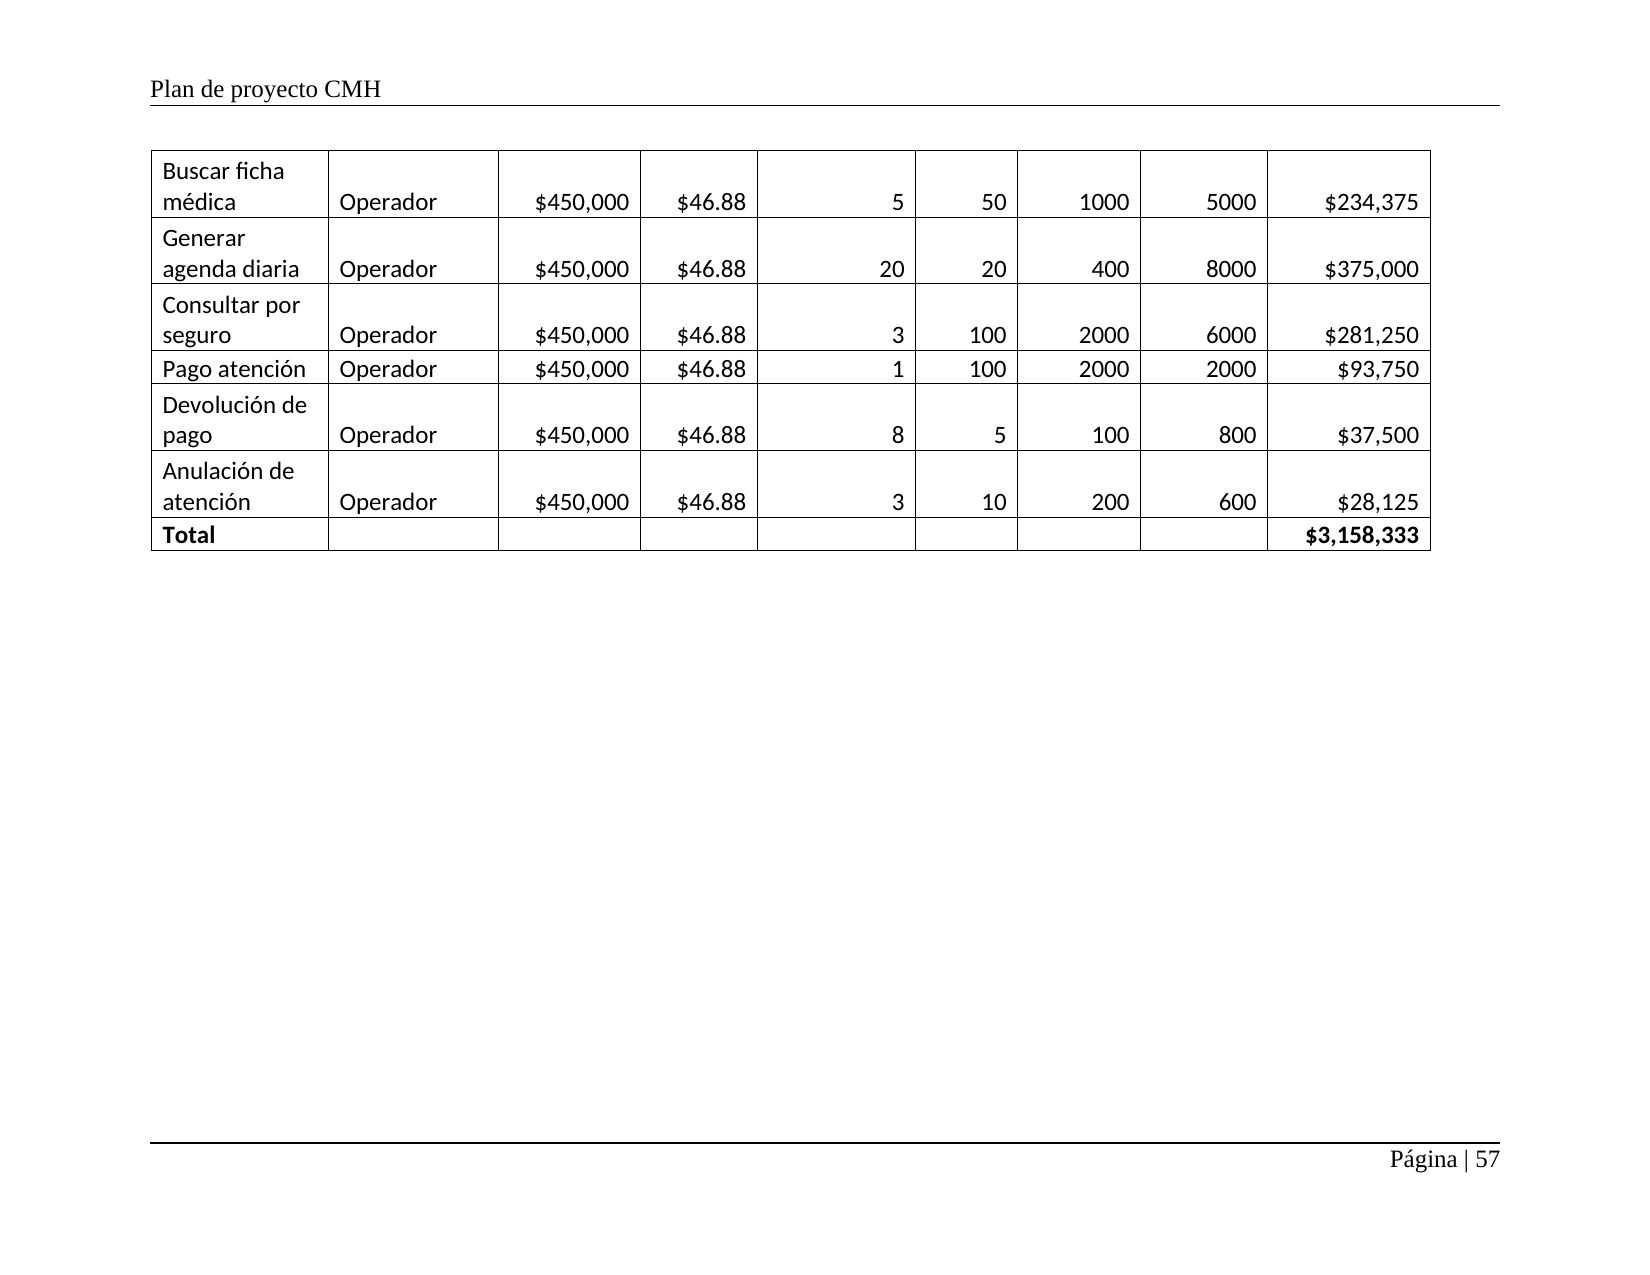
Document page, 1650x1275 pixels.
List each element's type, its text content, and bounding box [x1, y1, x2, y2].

table_cell $46.88 [641, 384, 757, 450]
table_cell Operador [329, 351, 498, 383]
table_cell Operador [329, 384, 498, 450]
table_cell 5000 [1141, 151, 1267, 217]
table_cell Operador [329, 151, 498, 217]
table_cell Operador [329, 284, 498, 350]
table_cell [1141, 518, 1267, 550]
table_cell 8 [758, 384, 915, 450]
table_cell [916, 518, 1017, 550]
table_cell 50 [916, 151, 1017, 217]
table_cell $46.88 [641, 218, 757, 283]
table_cell $37,500 [1268, 384, 1430, 450]
table_cell 600 [1141, 451, 1267, 517]
table_cell $450,000 [499, 218, 640, 283]
table_cell Operador [329, 218, 498, 283]
table_cell Generar agenda diaria [152, 218, 328, 283]
table_cell $450,000 [499, 284, 640, 350]
table_cell 5 [758, 151, 915, 217]
table_cell $234,375 [1268, 151, 1430, 217]
table_cell 800 [1141, 384, 1267, 450]
table_cell $450,000 [499, 151, 640, 217]
table_cell $46.88 [641, 351, 757, 383]
table_cell $46.88 [641, 284, 757, 350]
table_cell Operador [329, 451, 498, 517]
table_cell $281,250 [1268, 284, 1430, 350]
table_cell $93,750 [1268, 351, 1430, 383]
table_cell 1 [758, 351, 915, 383]
table_cell 10 [916, 451, 1017, 517]
table_cell 1000 [1018, 151, 1140, 217]
table_cell [1018, 518, 1140, 550]
table_cell 6000 [1141, 284, 1267, 350]
table_cell 200 [1018, 451, 1140, 517]
table_cell $375,000 [1268, 218, 1430, 283]
table_cell 100 [1018, 384, 1140, 450]
table_cell 2000 [1018, 284, 1140, 350]
table_cell Devolución de pago [152, 384, 328, 450]
table_cell [641, 518, 757, 550]
table_cell Anulación de atención [152, 451, 328, 517]
table_cell $46.88 [641, 151, 757, 217]
table_cell 5 [916, 384, 1017, 450]
table_cell $450,000 [499, 451, 640, 517]
table_cell 100 [916, 284, 1017, 350]
table_cell [499, 518, 640, 550]
table_cell Consultar por seguro [152, 284, 328, 350]
table_cell [329, 518, 498, 550]
table_cell Buscar ficha médica [152, 151, 328, 217]
table_cell $450,000 [499, 351, 640, 383]
table_cell 20 [916, 218, 1017, 283]
table_cell 20 [758, 218, 915, 283]
table_cell 2000 [1018, 351, 1140, 383]
table_cell Total [152, 518, 328, 550]
table_cell Pago atención [152, 351, 328, 383]
table_cell [758, 518, 915, 550]
table_cell 100 [916, 351, 1017, 383]
table_cell $450,000 [499, 384, 640, 450]
table_cell 400 [1018, 218, 1140, 283]
table_cell $3,158,333 [1268, 518, 1430, 550]
table_cell 2000 [1141, 351, 1267, 383]
table_cell $28,125 [1268, 451, 1430, 517]
table_cell 8000 [1141, 218, 1267, 283]
table_cell $46.88 [641, 451, 757, 517]
table_cell 3 [758, 284, 915, 350]
table_cell 3 [758, 451, 915, 517]
